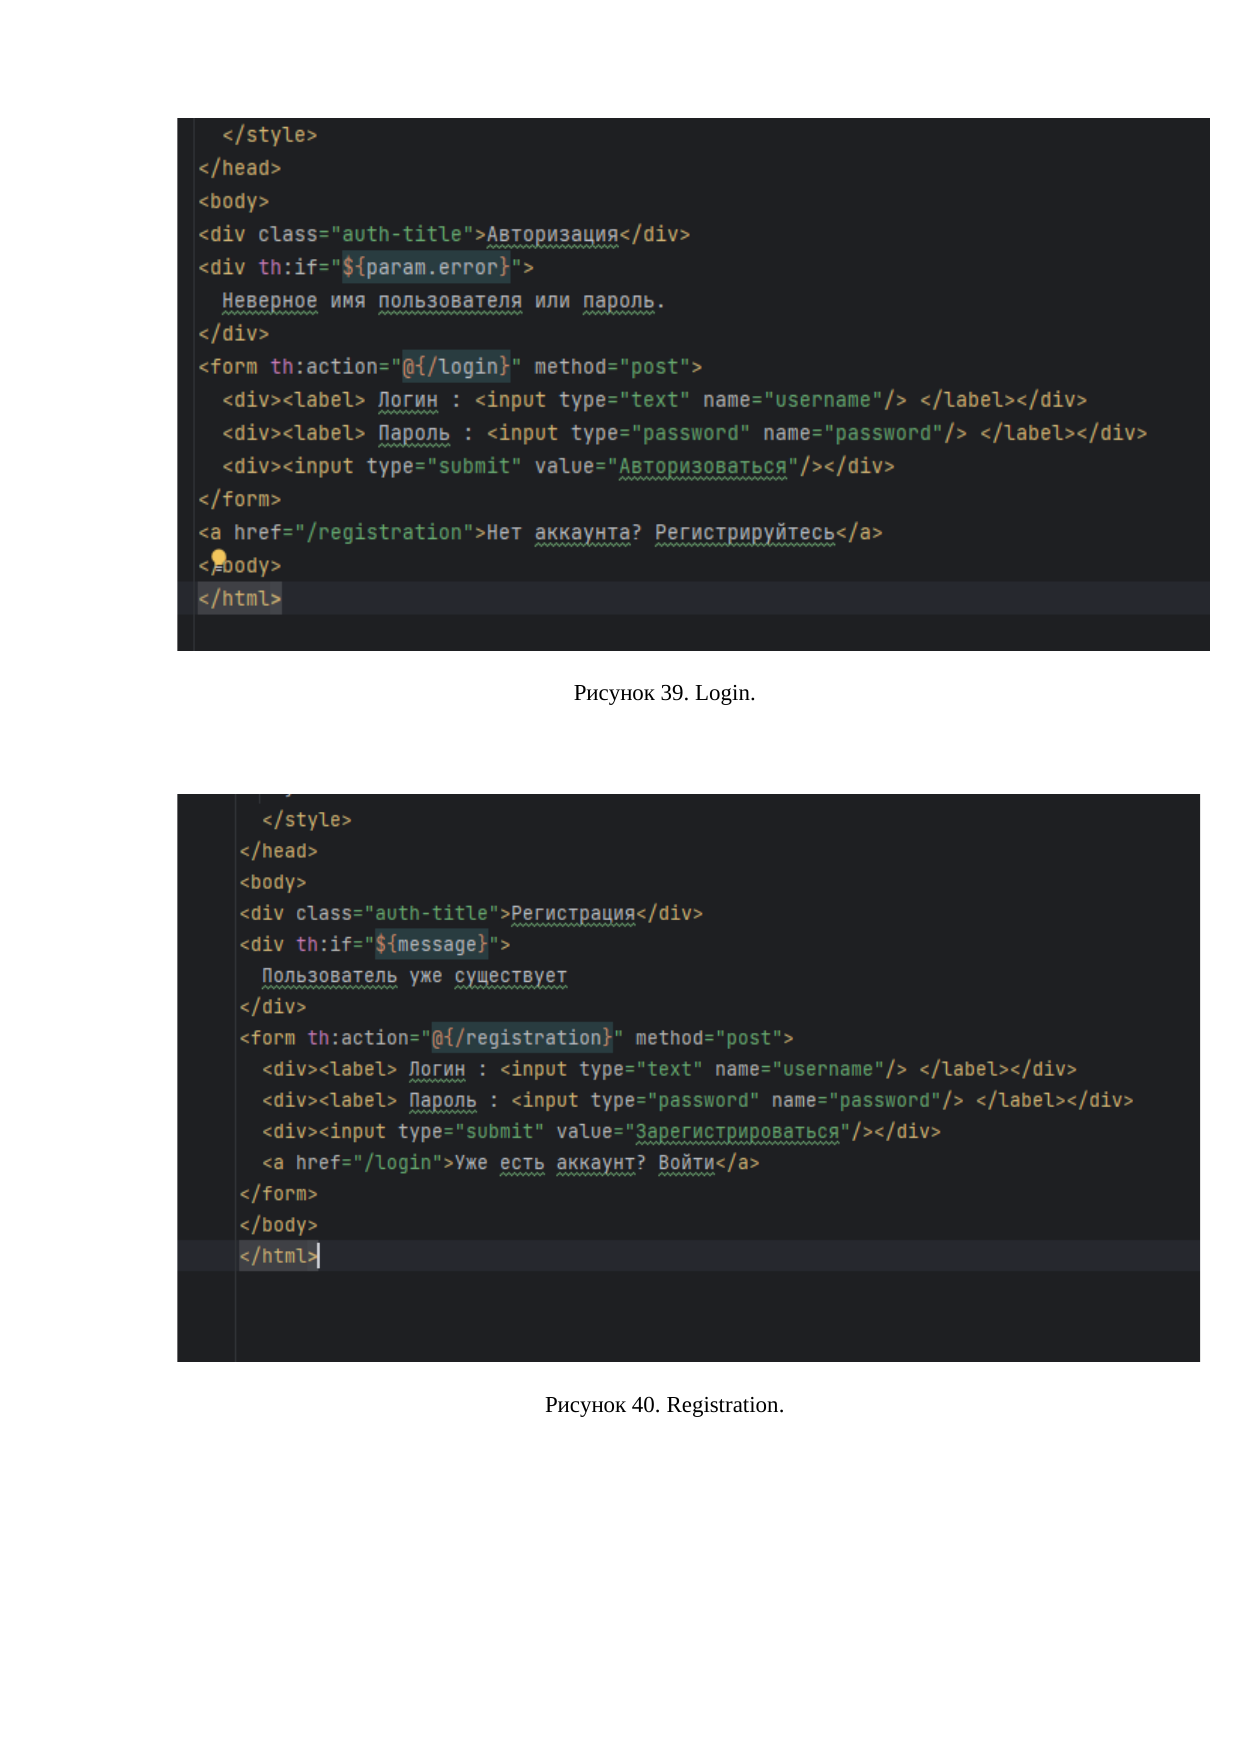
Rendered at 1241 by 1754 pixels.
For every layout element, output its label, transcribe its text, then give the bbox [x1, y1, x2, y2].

picture [177, 794, 1201, 1362]
text Рисунок 39. Login. [177, 679, 1152, 706]
text Рисунок 40. Registration. [177, 1391, 1152, 1417]
picture [177, 118, 1210, 651]
